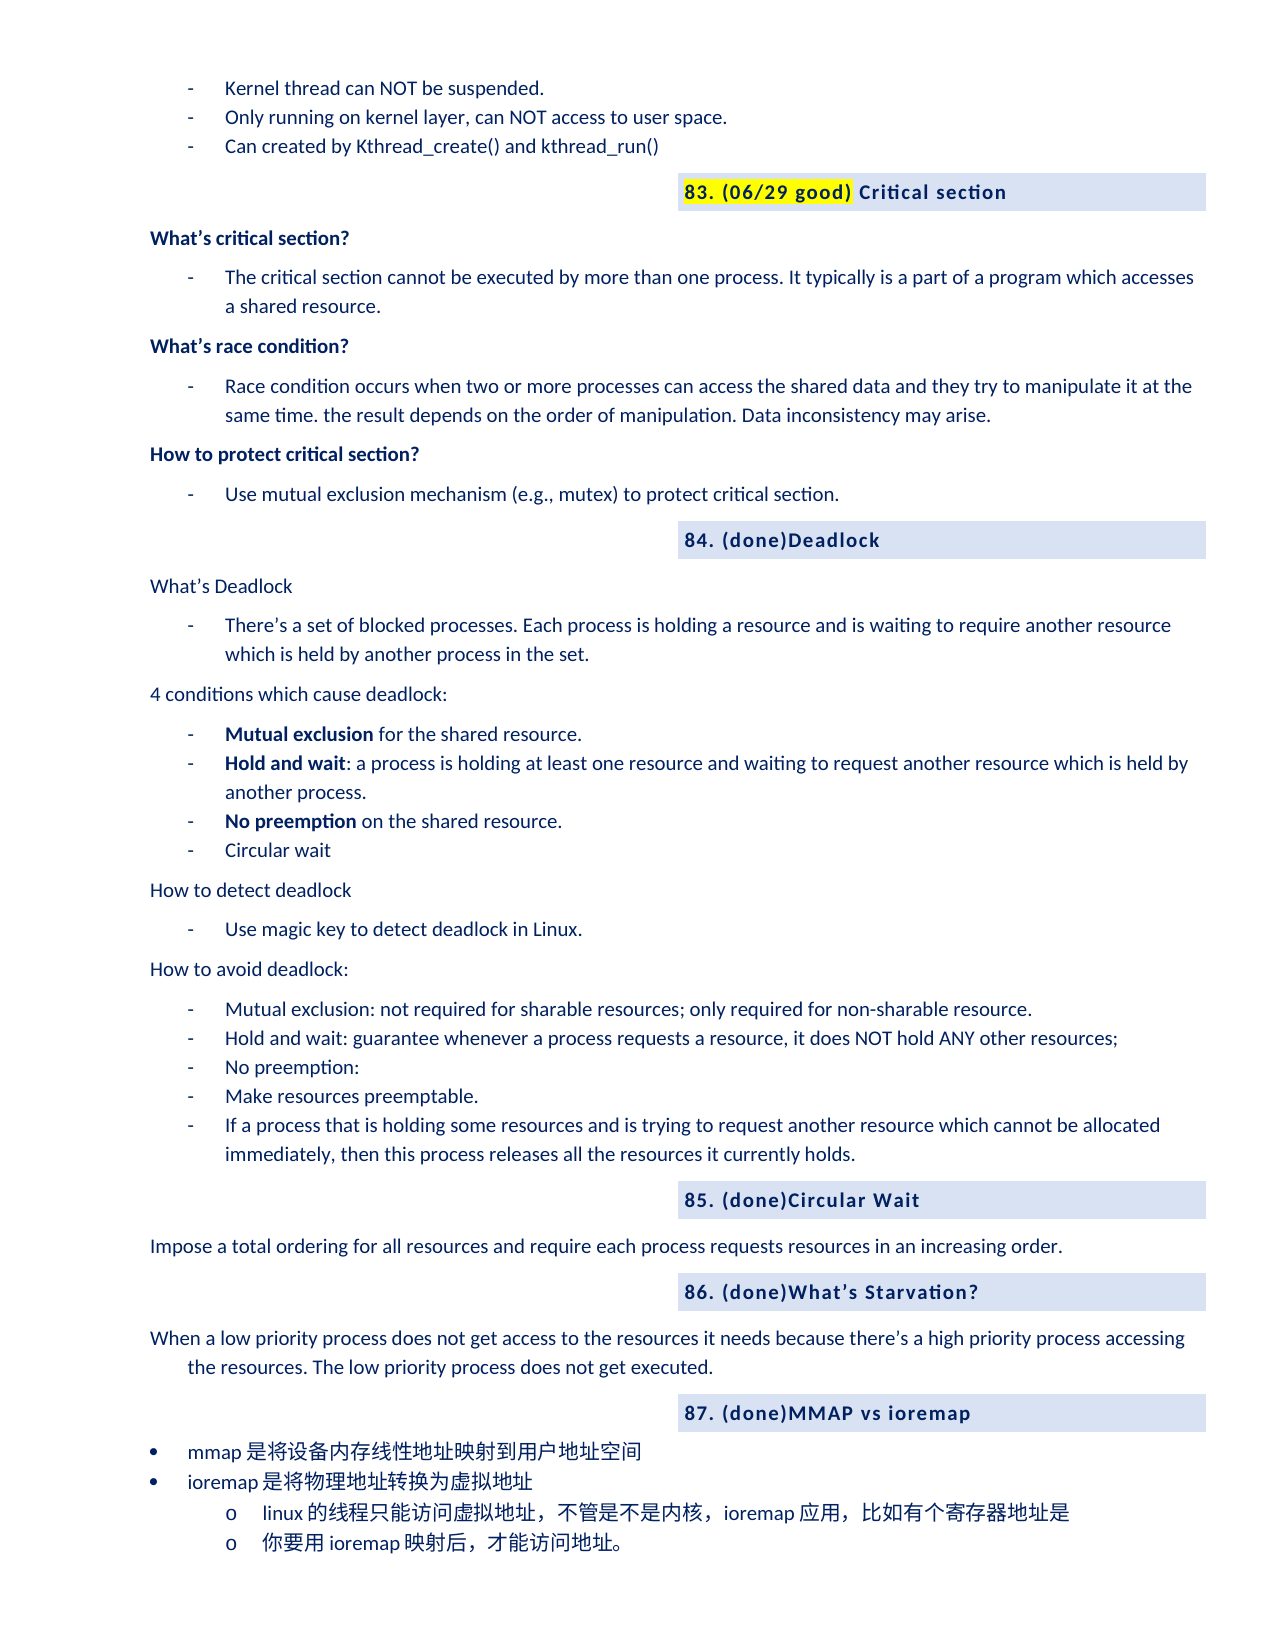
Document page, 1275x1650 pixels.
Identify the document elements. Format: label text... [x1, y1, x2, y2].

text Hold and wait: guarantee whenever a process requests a resource, it does NOT hold ANY other resources; [187, 1025, 1200, 1050]
subtitle (done)MMAP vs ioremap [684, 1400, 1200, 1425]
text Use mutual exclusion mechanism (e.g., mutex) to protect critical section. [187, 481, 1200, 507]
text There’s a set of blocked processes. Each process is holding a resource and is waiting to require another resource which is held by another process in the set. [187, 612, 1200, 667]
list linux的线程只能访问虚拟地址，不管是不是内核，ioremap应用，比如有个寄存器地址是 [225, 1496, 1200, 1526]
text If a process that is holding some resources and is trying to request another resource which cannot be allocated immediately, then this process releases all the resources it currently holds. [187, 1112, 1200, 1167]
text Kernel thread can NOT be suspended. [187, 75, 1200, 100]
text Can created by Kthread_create() and kthread_run() [187, 133, 1200, 159]
text Use magic key to detect deadlock in Linux. [187, 917, 1200, 942]
subtitle (done)What’s Starvation? [684, 1279, 1200, 1304]
subtitle (done)Deadlock [684, 527, 1200, 552]
text No preemption on the shared resource. [187, 808, 1200, 834]
text Race condition occurs when two or more processes can access the shared data and they try to manipulate it at the same time. the result depends on the order of manipulation. Data inconsistency may arise. [187, 373, 1200, 427]
text Hold and wait: a process is holding at least one resource and waiting to request another resource which is held by another process. [187, 750, 1200, 804]
text What’s critical section? [150, 225, 1200, 250]
subtitle (done)Circular Wait [684, 1188, 1200, 1213]
text When a low priority process does not get access to the resources it needs because there’s a high priority process accessing the resources. The low priority process does not get executed. [150, 1325, 1200, 1379]
text Mutual exclusion: not required for sharable resources; only required for non-sharable resource. [187, 996, 1200, 1021]
text How to detect deadlock [150, 877, 1200, 902]
text How to avoid deadlock: [150, 956, 1200, 982]
list ioremap是将物理地址转换为虚拟地址 [150, 1466, 1200, 1496]
list 你要用ioremap映射后，才能访问地址。 [225, 1526, 1200, 1557]
text What’s race condition? [150, 333, 1200, 359]
text Mutual exclusion for the shared resource. [187, 721, 1200, 746]
list mmap是将设备内存线性地址映射到用户地址空间 [150, 1435, 1200, 1466]
text The critical section cannot be executed by more than one process. It typically is a part of a program which accesses a shared resource. [187, 264, 1200, 319]
text Circular wait [187, 837, 1200, 863]
text Impose a total ordering for all resources and require each process requests resources in an increasing order. [150, 1233, 1200, 1259]
text No preemption: [187, 1054, 1200, 1079]
text How to protect critical section? [150, 442, 1200, 467]
text 4 conditions which cause deadlock: [150, 681, 1200, 707]
text What’s Deadlock [150, 573, 1200, 598]
subtitle (06/29 good) Critical section [853, 179, 1200, 204]
text Only running on kernel layer, can NOT access to user space. [187, 104, 1200, 129]
text Make resources preemptable. [187, 1083, 1200, 1109]
